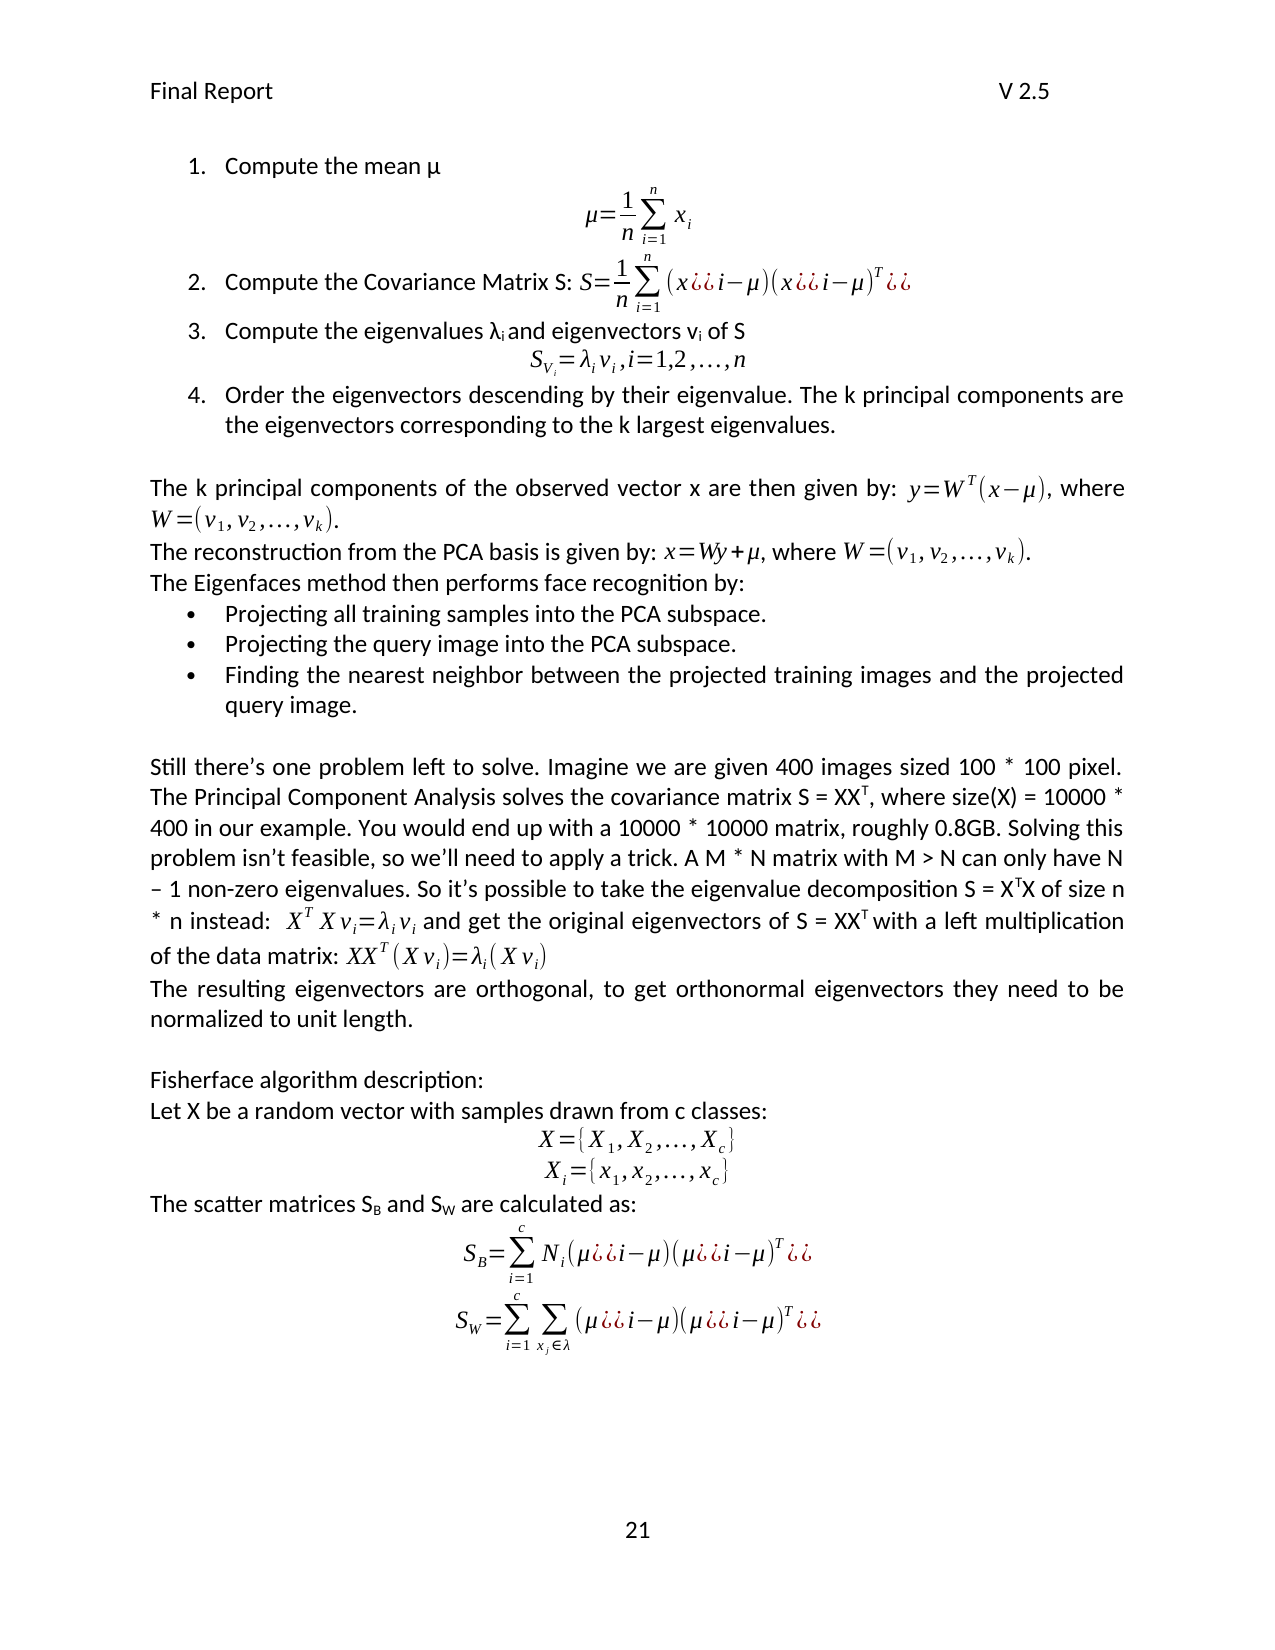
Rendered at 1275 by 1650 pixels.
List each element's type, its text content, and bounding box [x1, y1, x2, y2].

text The k principal components of the observed vector x are then given by: , where . [150, 471, 1125, 536]
text The Eigenfaces method then performs face recognition by: [150, 568, 1125, 598]
list Compute the mean μ [187, 150, 1125, 181]
list Order the eigenvectors descending by their eigenvalue. The k principal components are the eigenvectors corresponding to the k largest eigenvalues. [187, 379, 1125, 440]
text The resulting eigenvectors are orthogonal, to get orthonormal eigenvectors they need to be normalized to unit length. [150, 973, 1125, 1034]
list Projecting the query image into the PCA subspace. [187, 629, 1125, 659]
list Finding the nearest neighbor between the projected training images and the projected query image. [187, 659, 1125, 720]
text Fisherface algorithm description: [150, 1065, 1125, 1095]
list Projecting all training samples into the PCA subspace. [187, 598, 1125, 629]
list Compute the eigenvalues λi and eigenvectors vi of S [187, 315, 1125, 346]
text The scatter matrices SB and SW are calculated as: [150, 1188, 1125, 1219]
text Still there’s one problem left to solve. Imagine we are given 400 images sized 100 * 100 pixel. The Principal Component Analysis solves the covariance matrix S = XXT, where size(X) = 10000 * 400 in our example. You would end up with a 10000 * 10000 matrix, roughly 0.8GB. Solving this problem isn’t feasible, so we’ll need to apply a trick. A M * N matrix with M > N can only have N – 1 non-zero eigenvalues. So it’s possible to take the eigenvalue decomposition S = XTX of size n * n instead: and get the original eigenvectors of S = XXT with a left multiplication of the data matrix: [150, 751, 1125, 973]
text Let X be a random vector with samples drawn from c classes: [150, 1095, 1125, 1126]
text The reconstruction from the PCA basis is given by: , where . [150, 536, 1125, 568]
list Compute the Covariance Matrix S: [187, 248, 1125, 315]
